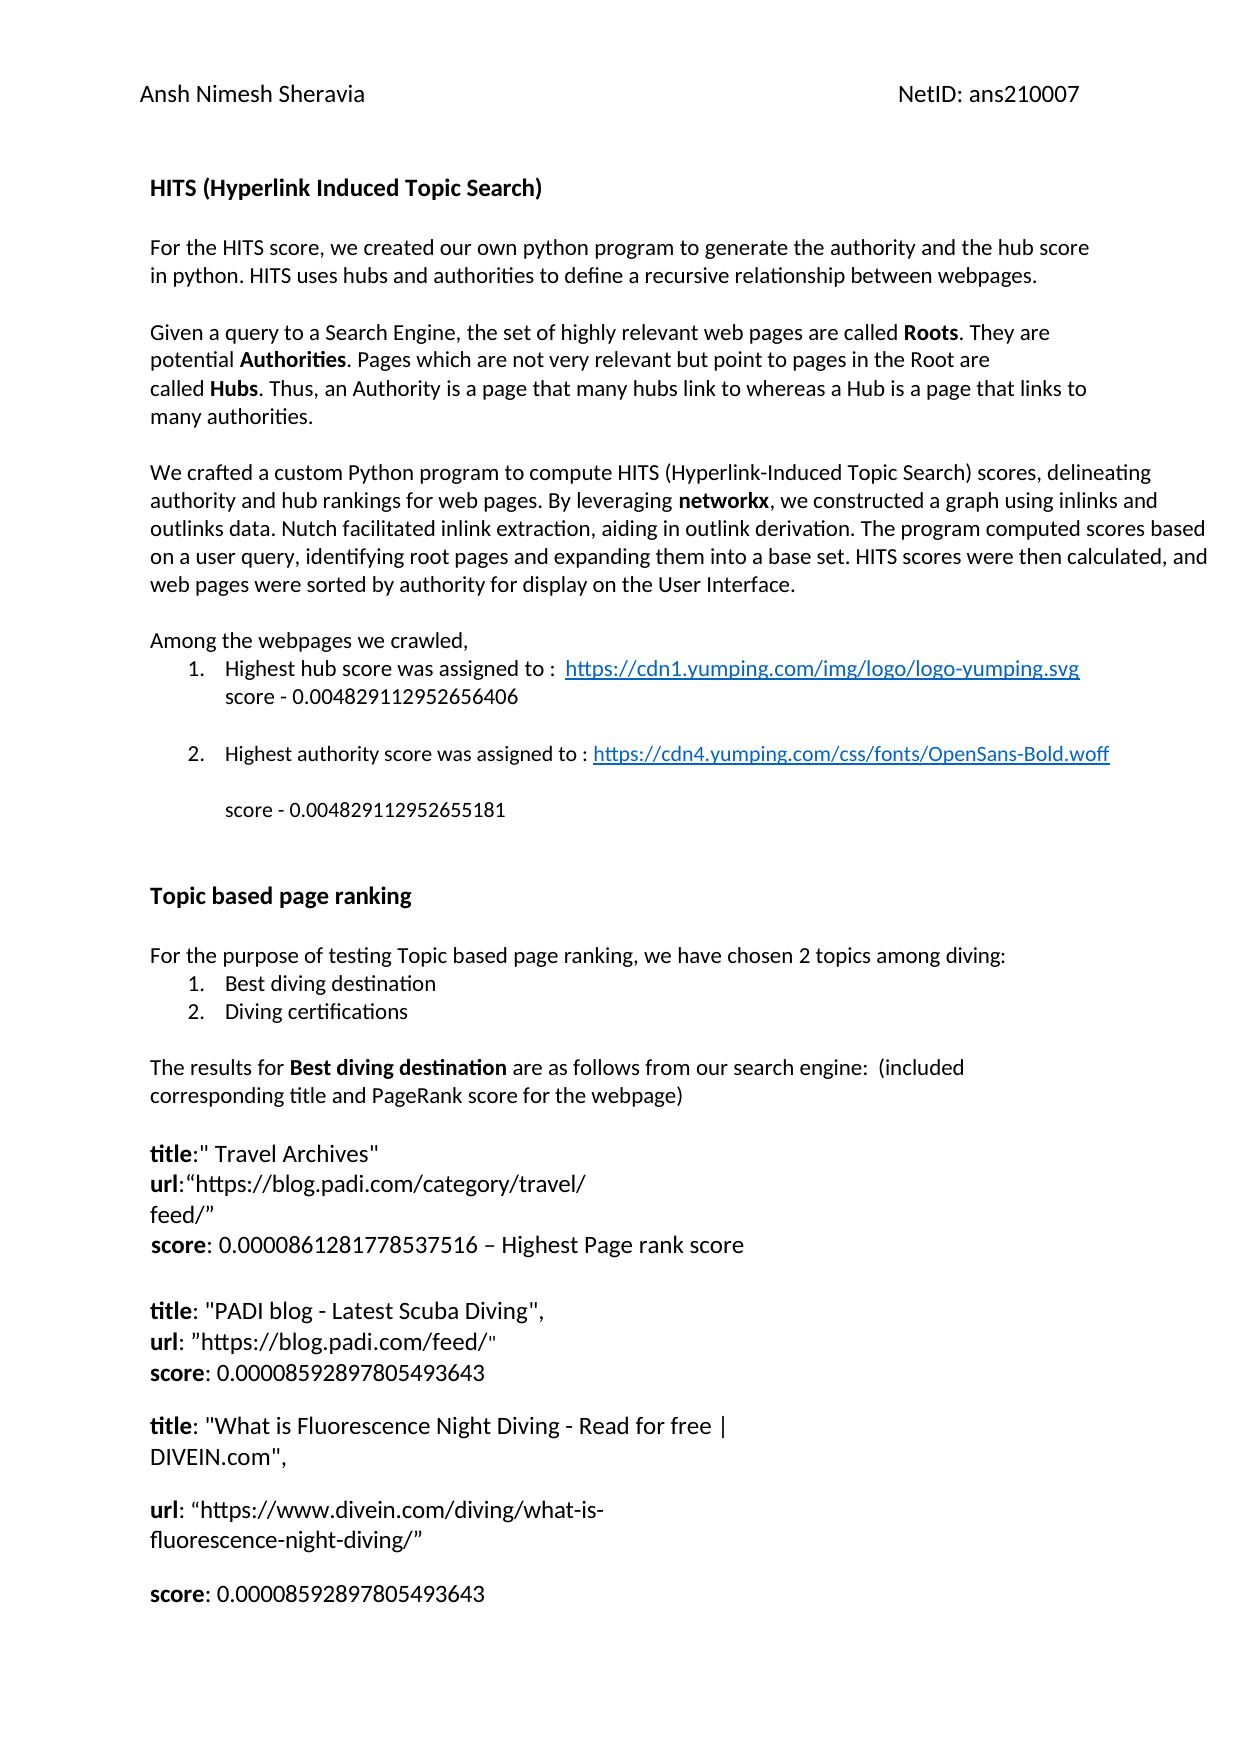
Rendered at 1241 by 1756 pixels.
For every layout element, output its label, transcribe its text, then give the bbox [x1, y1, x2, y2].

text The results for Best diving destination are as follows from our search engine: (included corresponding title and PageRank score for the webpage) [150, 1053, 1086, 1109]
subtitle HITS (Hyperlink Induced Topic Search) [150, 172, 1232, 203]
text score: 0.00008592897805493643 [150, 1357, 648, 1387]
text title: "PADI blog - Latest Scuba Diving", [150, 1296, 648, 1326]
list score - 0.004829112952656406 [225, 682, 1232, 710]
text For the purpose of testing Topic based page ranking, we have chosen 2 topics among diving: [150, 941, 1232, 969]
list Highest hub score was assigned to : https://cdn1.yumping.com/img/logo/logo-yumping.svg [187, 654, 1232, 682]
text score - 0.004829112952655181 [225, 796, 1232, 823]
text called Hubs. Thus, an Authority is a page that many hubs link to whereas a Hub is a page that links to many authorities. [150, 374, 1091, 430]
text Given a query to a Search Engine, the set of highly relevant web pages are called Roots. They are potential Authorities. Pages which are not very relevant but point to pages in the Root are [150, 318, 1086, 374]
text score: 0.0000861281778537516 – Highest Page rank score [139, 1229, 1232, 1260]
text url:“https://blog.padi.com/category/travel/feed/” [150, 1168, 648, 1229]
text Among the webpages we crawled, [150, 626, 1232, 654]
text url: ”https://blog.padi.com/feed/" [150, 1326, 648, 1357]
text We crafted a custom Python program to compute HITS (Hyperlink-Induced Topic Search) scores, delineating authority and hub rankings for web pages. By leveraging networkx, we constructed a graph using inlinks and outlinks data. Nutch facilitated inlink extraction, aiding in outlink derivation. The program computed scores based on a user query, identifying root pages and expanding them into a base set. HITS scores were then calculated, and web pages were sorted by authority for display on the User Interface. [150, 458, 1232, 598]
text title: "What is Fluorescence Night Diving - Read for free | DIVEIN.com", [150, 1410, 732, 1471]
text For the HITS score, we created our own python program to generate the authority and the hub score in python. HITS uses hubs and authorities to define a recursive relationship between webpages. [150, 233, 1091, 289]
list Best diving destination [187, 969, 1232, 997]
text score: 0.00008592897805493643 [150, 1578, 732, 1608]
list Highest authority score was assigned to : https://cdn4.yumping.com/css/fonts/OpenSans-Bold.woff [187, 739, 1232, 767]
text title:" Travel Archives" [150, 1138, 648, 1168]
text url: “https://www.divein.com/diving/what-is-fluorescence-night-diving/” [150, 1494, 732, 1555]
list Diving certifications [187, 997, 1232, 1025]
subtitle Topic based page ranking [150, 880, 1232, 911]
